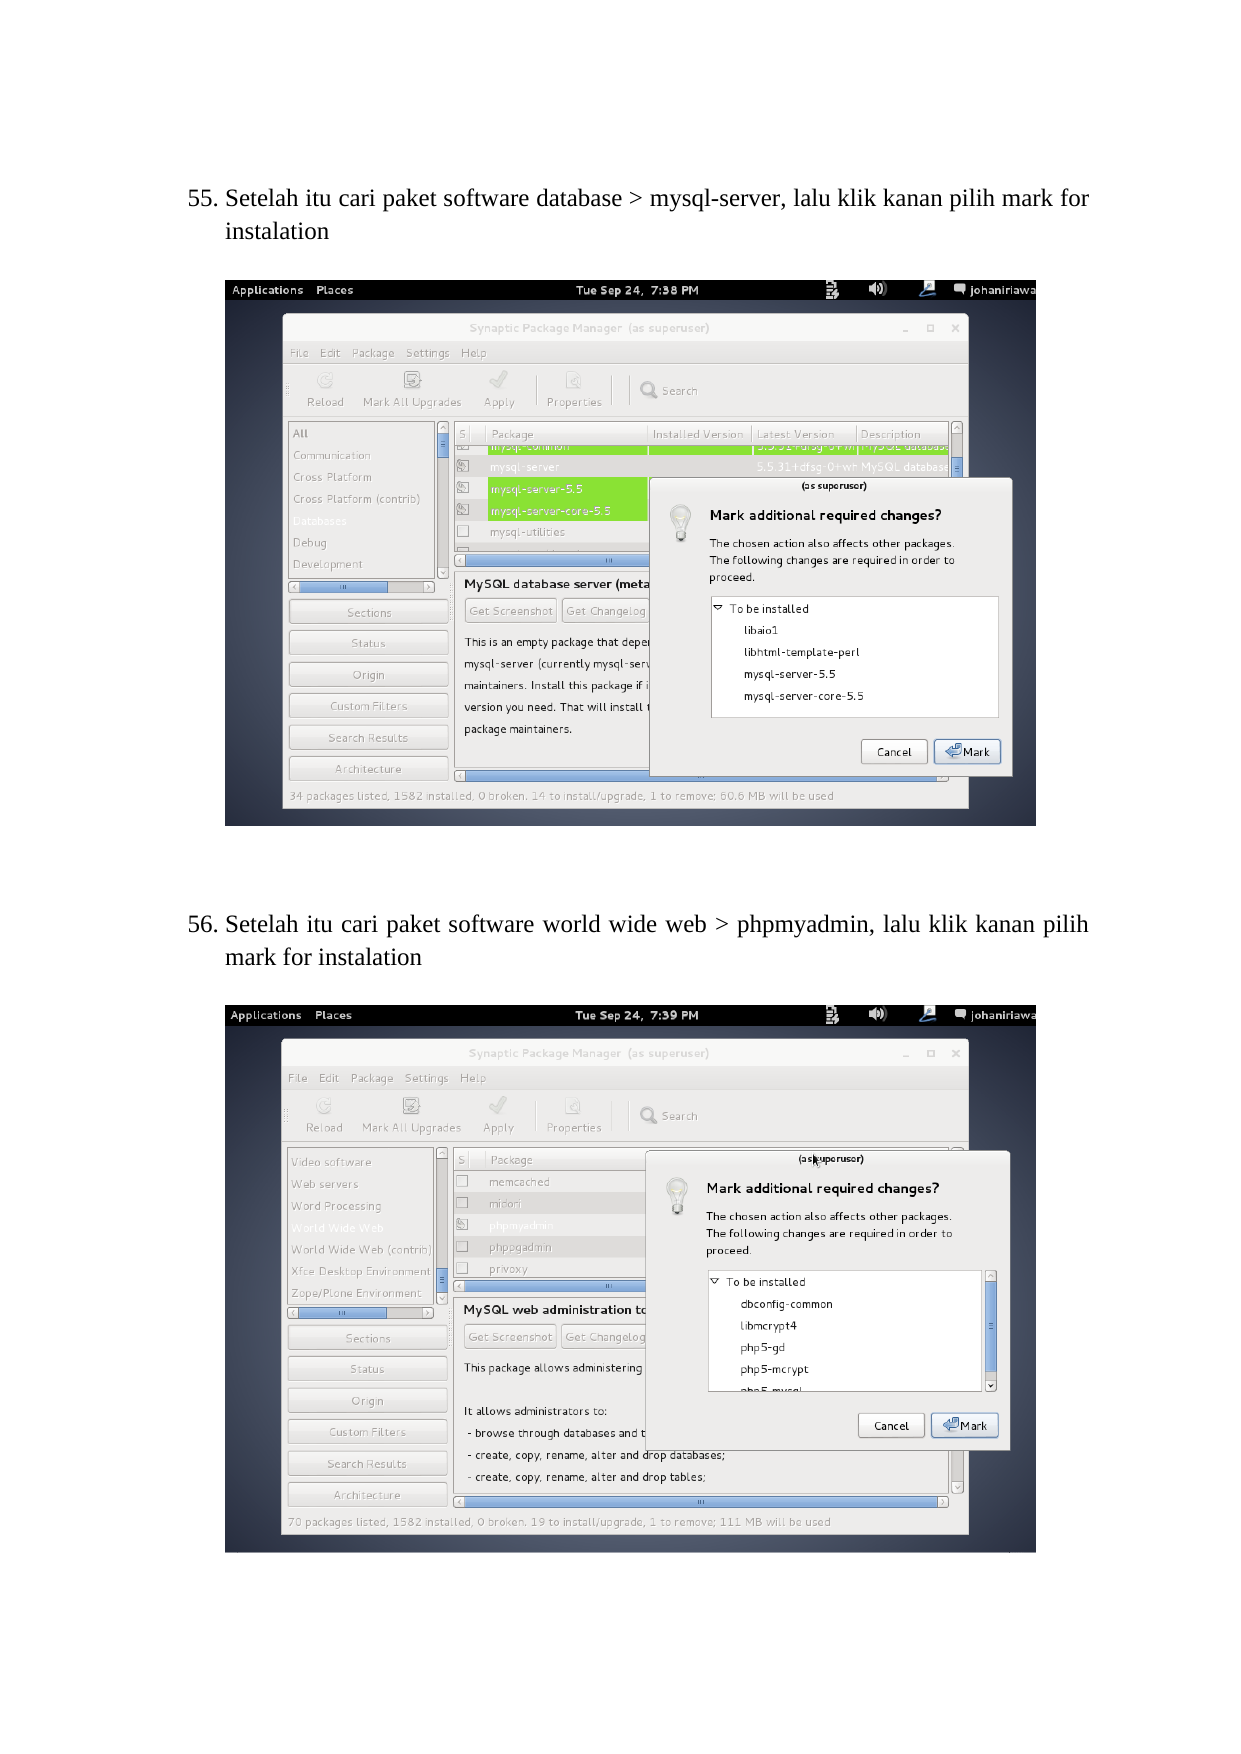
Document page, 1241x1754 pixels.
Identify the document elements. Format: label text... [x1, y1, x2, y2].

picture [225, 1005, 1036, 1553]
list Setelah itu cari paket software database > mysql-server, lalu klik kanan pilih mark for instalation [187, 183, 1090, 245]
list Setelah itu cari paket software world wide web > phpmyadmin, lalu klik kanan pilih mark for instalation [187, 909, 1090, 971]
picture [225, 280, 1036, 826]
